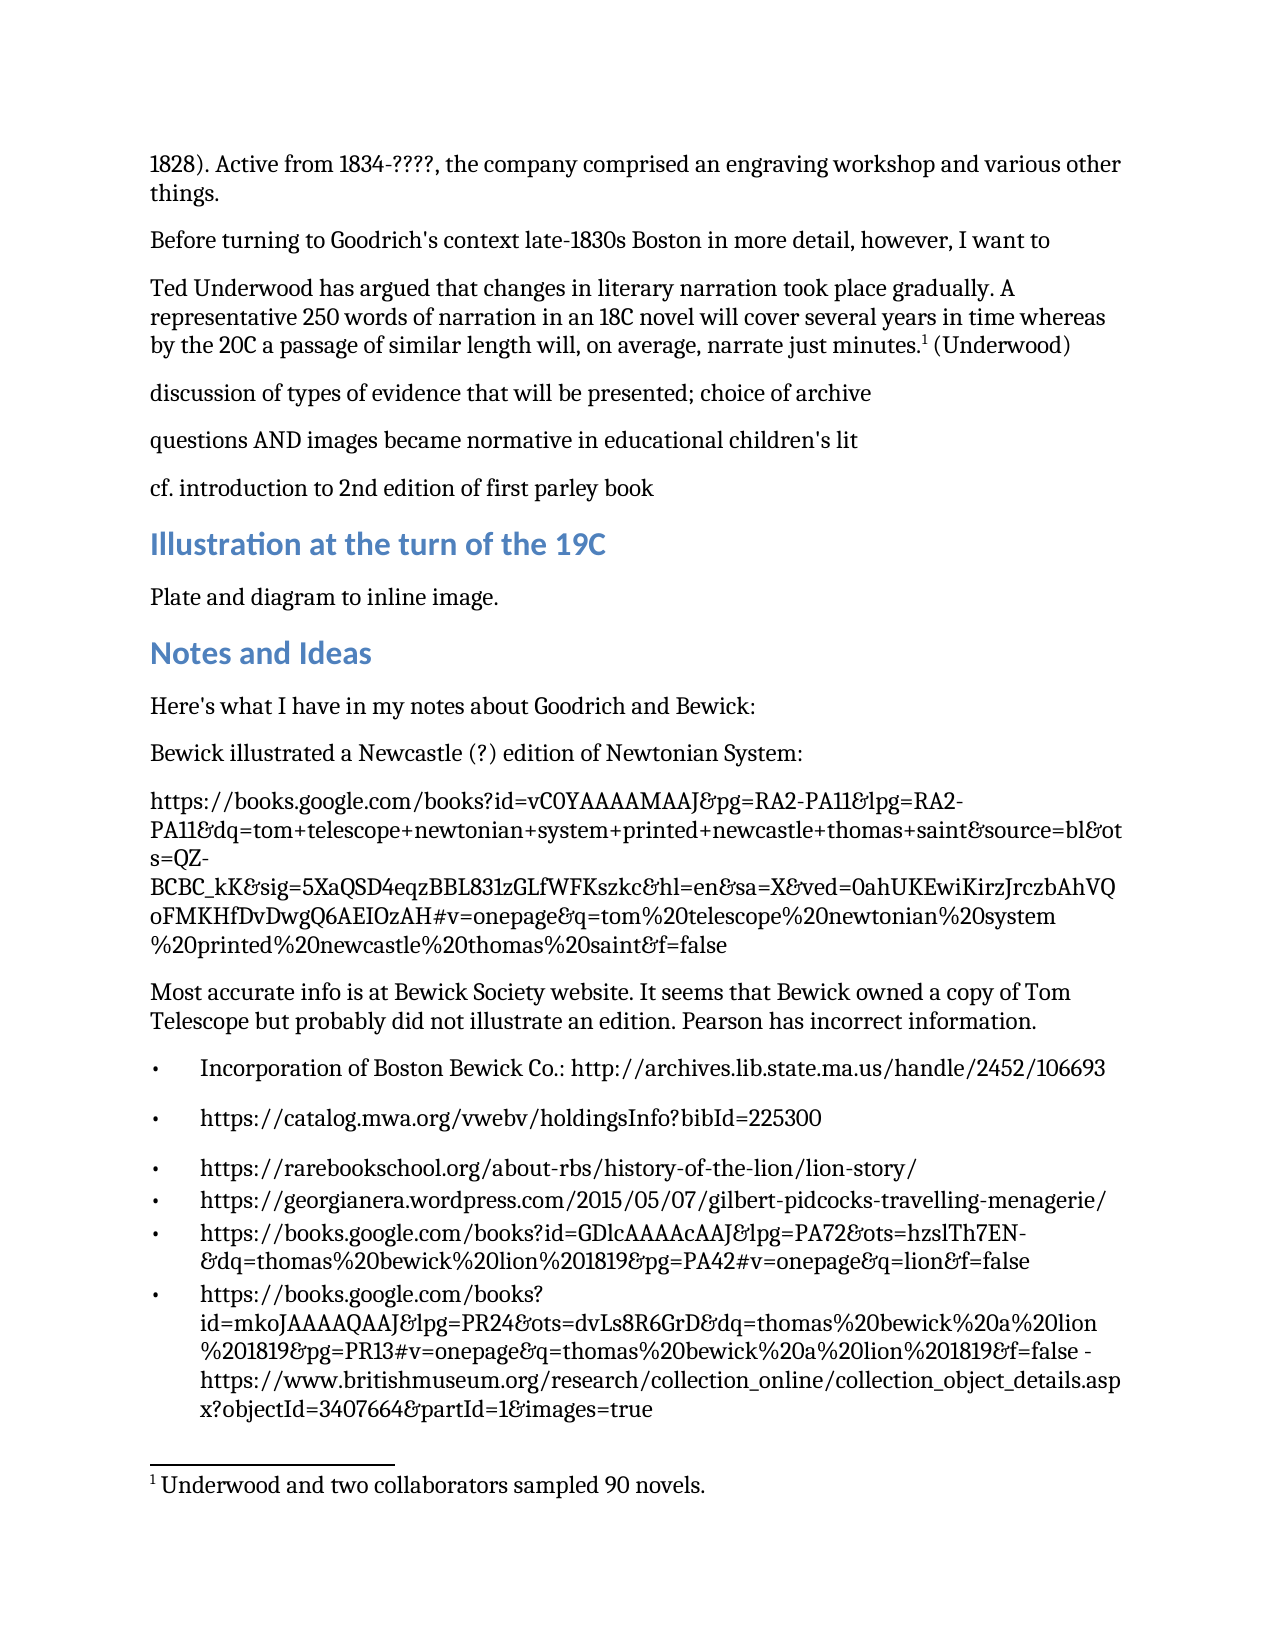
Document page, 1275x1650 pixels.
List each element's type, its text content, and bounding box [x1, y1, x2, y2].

list https://rarebookschool.org/about-rbs/history-of-the-lion/lion-story/ [150, 1153, 1125, 1182]
text https://books.google.com/books?id=vC0YAAAAMAAJ&pg=RA2-PA11&lpg=RA2-PA11&dq=tom+telescope+newtonian+system+printed+newcastle+thomas+saint&source=bl&ots=QZ-BCBC_kK&sig=5XaQSD4eqzBBL831zGLfWFKszkc&hl=en&sa=X&ved=0ahUKEwiKirzJrczbAhVQoFMKHfDvDwgQ6AEIOzAH#v=onepage&q=tom%20telescope%20newtonian%20system%20printed%20newcastle%20thomas%20saint&f=false [150, 787, 1125, 959]
text Most accurate info is at Bewick Society website. It seems that Bewick owned a copy of Tom Telescope but probably did not illustrate an edition. Pearson has incorrect information. [150, 978, 1125, 1036]
text cf. introduction to 2nd edition of first parley book [150, 474, 1125, 502]
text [150, 150, 1125, 207]
text Before turning to Goodrich's context late-1830s Boston in more detail, however, I want to [150, 226, 1125, 255]
subtitle Illustration at the turn of the 19C [150, 523, 1125, 564]
list https://books.google.com/books?id=mkoJAAAAQAAJ&lpg=PR24&ots=dvLs8R6GrD&dq=thomas%20bewick%20a%20lion%201819&pg=PR13#v=onepage&q=thomas%20bewick%20a%20lion%201819&f=false -https://www.britishmuseum.org/research/collection_online/collection_object_details.aspx?objectId=3407664&partId=1&images=true [150, 1280, 1125, 1423]
text discussion of types of evidence that will be presented; choice of archive [150, 379, 1125, 407]
list Incorporation of Boston Bewick Co.: http://archives.lib.state.ma.us/handle/2452/106693 [150, 1054, 1125, 1083]
list https://catalog.mwa.org/vwebv/holdingsInfo?bibId=225300 [150, 1104, 1125, 1133]
list https://books.google.com/books?id=GDlcAAAAcAAJ&lpg=PA72&ots=hzslTh7EN-&dq=thomas%20bewick%20lion%201819&pg=PA42#v=onepage&q=lion&f=false [150, 1218, 1125, 1276]
text Plate and diagram to inline image. [150, 583, 1125, 612]
text Ted Underwood has argued that changes in literary narration took place gradually. A representative 250 words of narration in an 18C novel will cover several years in time whereas by the 20C a passage of similar length will, on average, narrate just minutes. (Underwood) [150, 274, 1125, 360]
text Bewick illustrated a Newcastle (?) edition of Newtonian System: [150, 739, 1125, 768]
text Here's what I have in my notes about Goodrich and Bewick: [150, 692, 1125, 721]
list https://georgianera.wordpress.com/2015/05/07/gilbert-pidcocks-travelling-menagerie/ [150, 1186, 1125, 1215]
text questions AND images became normative in educational children's lit [150, 426, 1125, 455]
subtitle Notes and Ideas [150, 632, 1125, 673]
